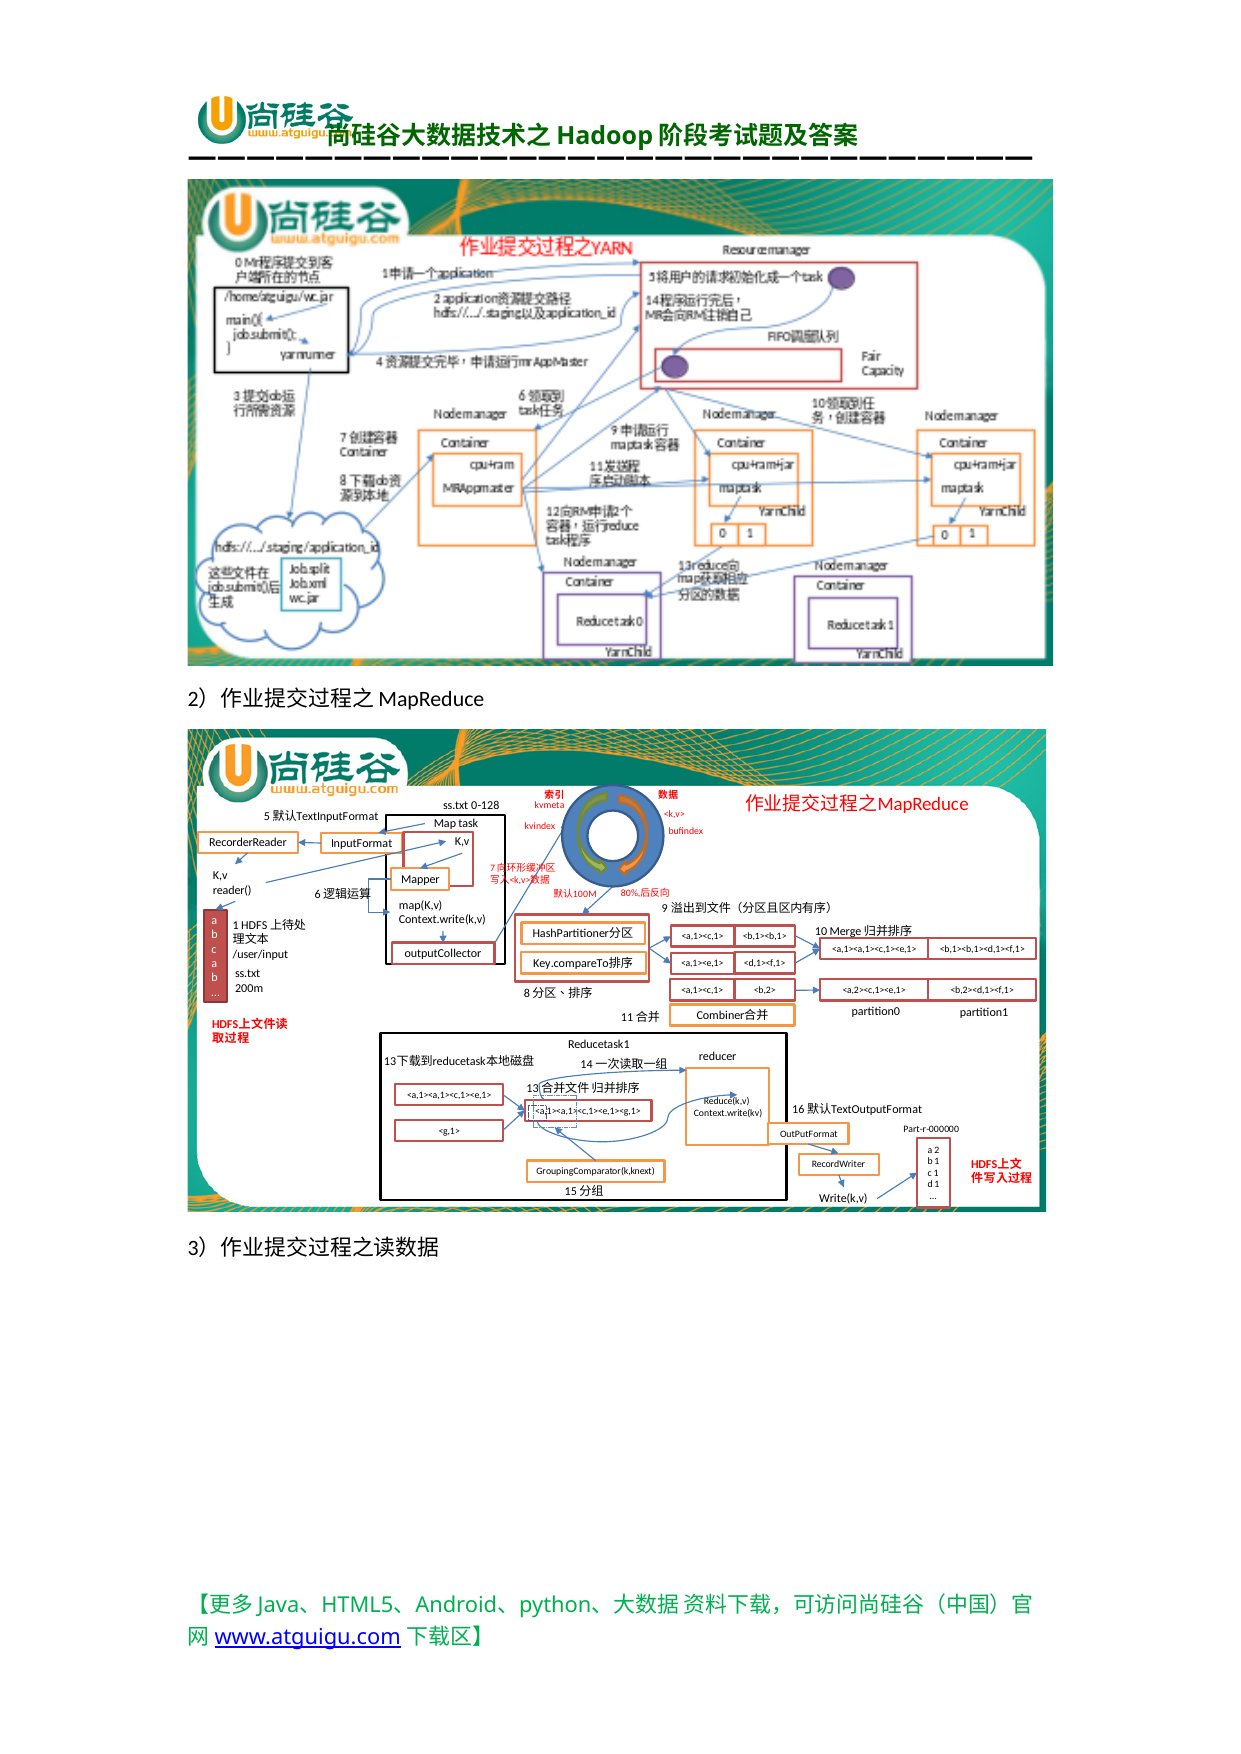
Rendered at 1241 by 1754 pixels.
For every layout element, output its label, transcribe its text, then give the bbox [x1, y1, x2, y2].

text 3）作业提交过程之读数据 [187, 1230, 1053, 1262]
picture [187, 88, 372, 149]
text 2）作业提交过程之MapReduce [187, 681, 1053, 713]
